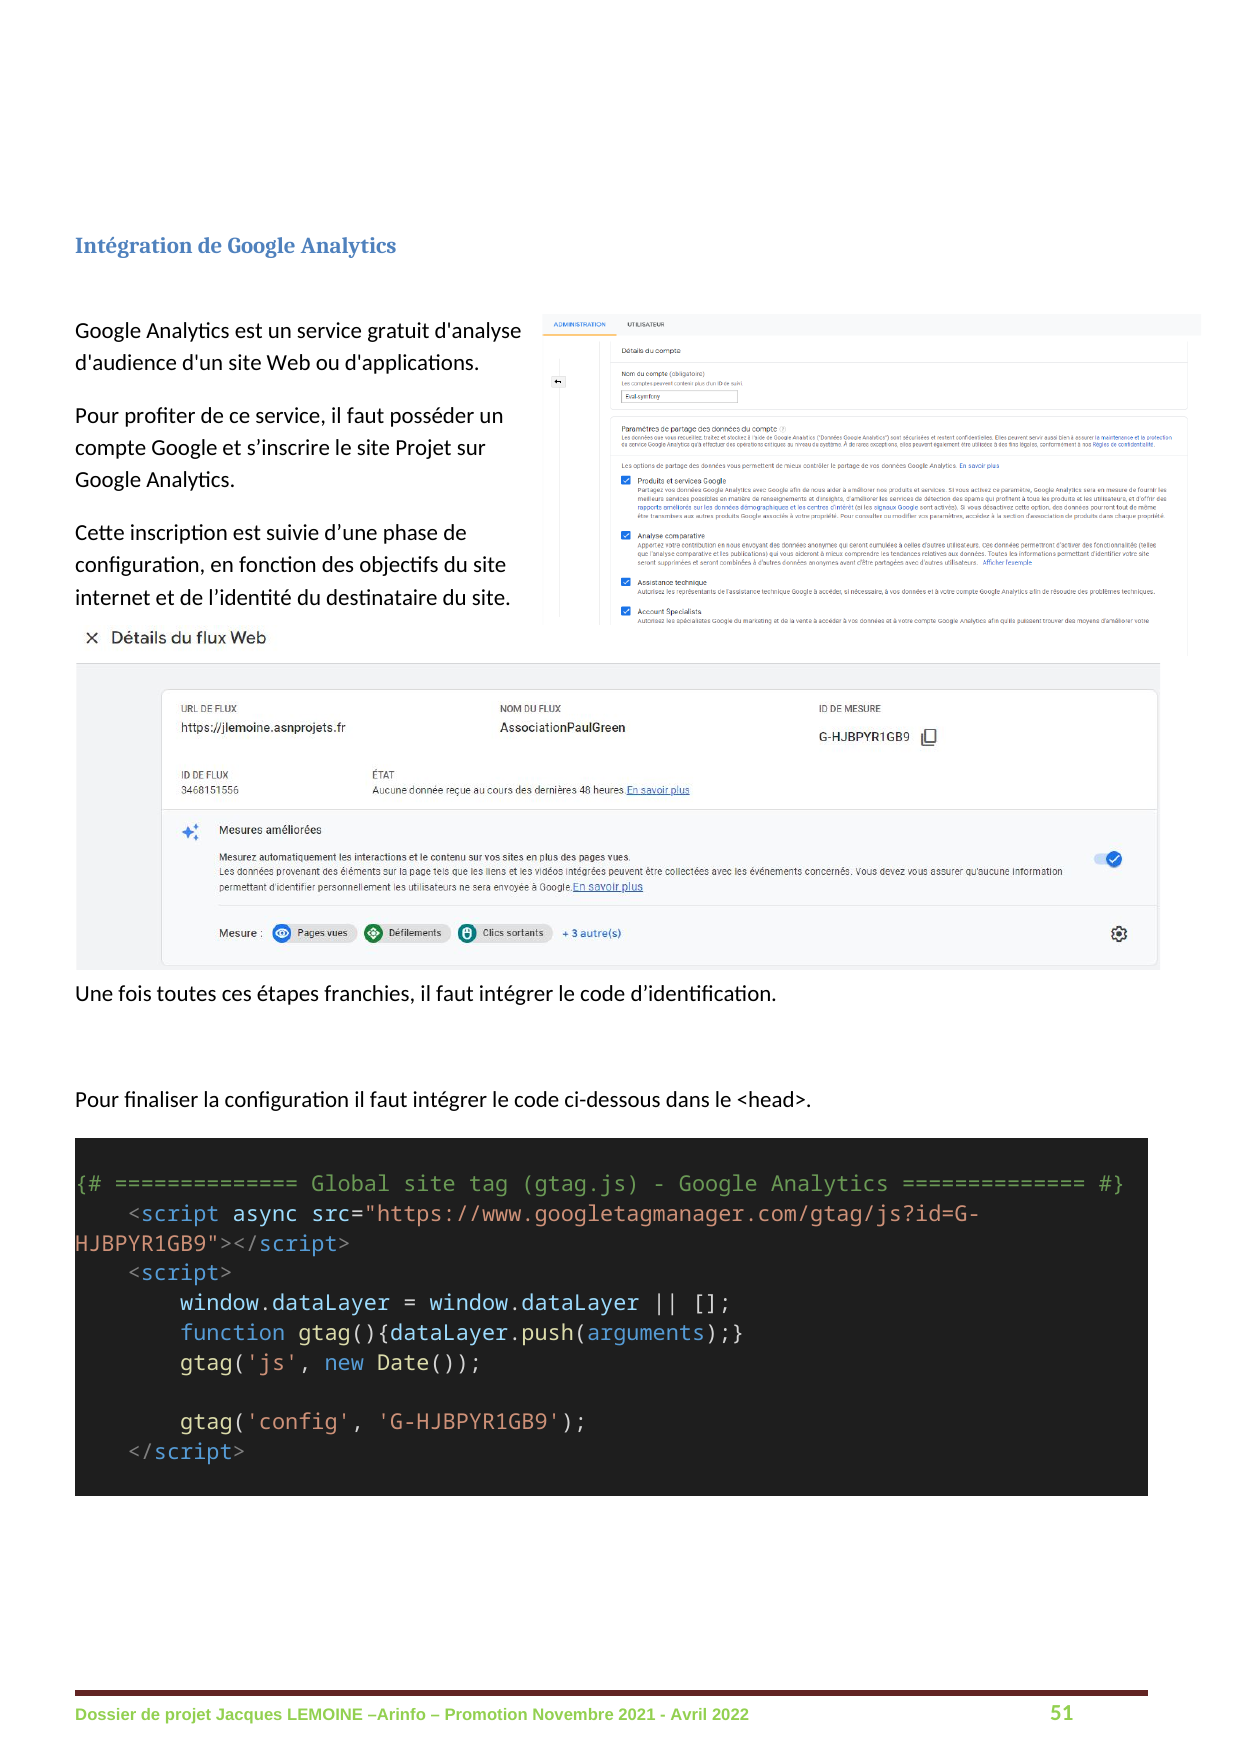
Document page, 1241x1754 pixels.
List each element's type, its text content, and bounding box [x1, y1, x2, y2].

text <script> [75, 1257, 1148, 1287]
text function gtag(){dataLayer.push(arguments);} [75, 1317, 1148, 1347]
text {# ============== Global site tag (gtag.js) - Google Analytics ============== #} [75, 1168, 1148, 1198]
text Pour profiter de ce service, il faut posséder un compte Google et s’inscrire le site Projet sur Google Analytics. [75, 401, 542, 493]
text Google Analytics est un service gratuit d'analyse d'audience d'un site Web ou d'applications. [75, 316, 542, 376]
text Pour finaliser la configuration il faut intégrer le code ci-dessous dans le <head>. [75, 1085, 1148, 1113]
subtitle Intégration de Google Analytics [75, 232, 1148, 259]
text <script async src="https://www.googletagmanager.com/gtag/js?id=G-HJBPYR1GB9"></script> [75, 1198, 1148, 1257]
text window.dataLayer = window.dataLayer || []; [75, 1287, 1148, 1317]
text Cette inscription est suivie d’une phase de configuration, en fonction des objectifs du site internet et de l’identité du destinataire du site. Une fois toutes ces étapes franchies, il faut intégrer le code d’identification. [75, 518, 542, 625]
text gtag('config', 'G-HJBPYR1GB9'); [75, 1406, 1148, 1436]
text gtag('js', new Date()); [75, 1347, 1148, 1377]
text </script> [75, 1436, 1148, 1466]
picture [75, 314, 1201, 969]
text Cette inscription est suivie d’une phase de configuration, en fonction des objectifs du site internet et de l’identité du destinataire du site. Une fois toutes ces étapes franchies, il faut intégrer le code d’identification. [75, 969, 1148, 1007]
